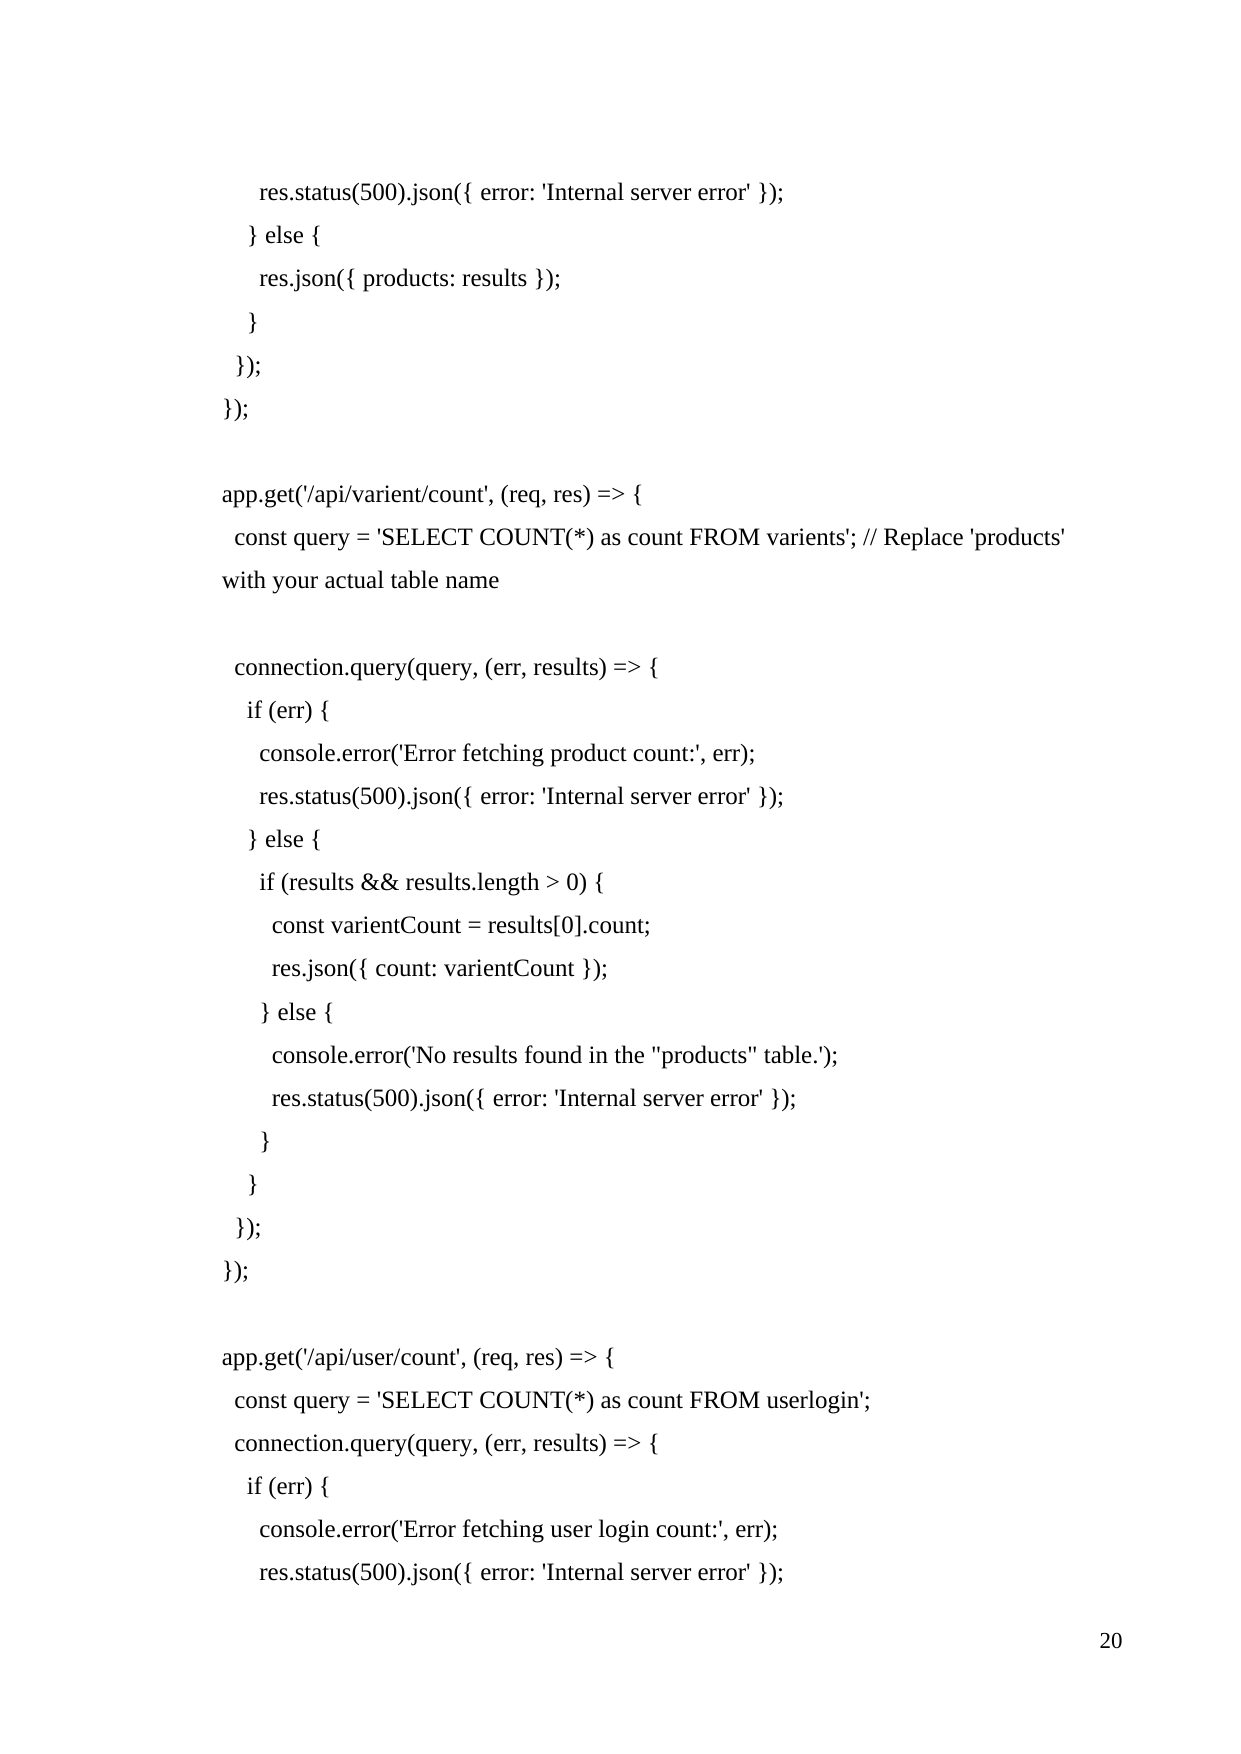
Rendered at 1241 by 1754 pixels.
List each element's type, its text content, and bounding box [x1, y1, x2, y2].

list const query = 'SELECT COUNT(*) as count FROM userlogin'; [222, 1385, 1107, 1413]
list if (err) { [222, 695, 1107, 723]
list } [222, 1169, 1107, 1198]
list res.status(500).json({ error: 'Internal server error' }); [222, 781, 1107, 810]
list } else { [222, 824, 1107, 853]
list }); [222, 350, 1107, 378]
list console.error('No results found in the "products" table.'); [222, 1040, 1107, 1068]
list connection.query(query, (err, results) => { [222, 652, 1107, 680]
list res.json({ count: varientCount }); [222, 953, 1107, 982]
list app.get('/api/user/count', (req, res) => { [222, 1342, 1107, 1370]
list connection.query(query, (err, results) => { [222, 1428, 1107, 1457]
list } [222, 307, 1107, 335]
list if (results && results.length > 0) { [222, 867, 1107, 896]
list res.status(500).json({ error: 'Internal server error' }); [222, 1557, 1107, 1586]
list }); [222, 1255, 1107, 1284]
list res.status(500).json({ error: 'Internal server error' }); [222, 1083, 1107, 1112]
list } else { [222, 220, 1107, 249]
list } [222, 1126, 1107, 1155]
list const query = 'SELECT COUNT(*) as count FROM varients'; // Replace 'products' with your actual table name [222, 522, 1107, 594]
list res.status(500).json({ error: 'Internal server error' }); [222, 177, 1107, 206]
list res.json({ products: results }); [222, 263, 1107, 292]
list if (err) { [222, 1471, 1107, 1500]
list }); [222, 393, 1107, 422]
list console.error('Error fetching product count:', err); [222, 738, 1107, 767]
list const varientCount = results[0].count; [222, 910, 1107, 939]
list } else { [222, 997, 1107, 1025]
list }); [222, 1212, 1107, 1241]
list console.error('Error fetching user login count:', err); [222, 1514, 1107, 1543]
list app.get('/api/varient/count', (req, res) => { [222, 479, 1107, 508]
